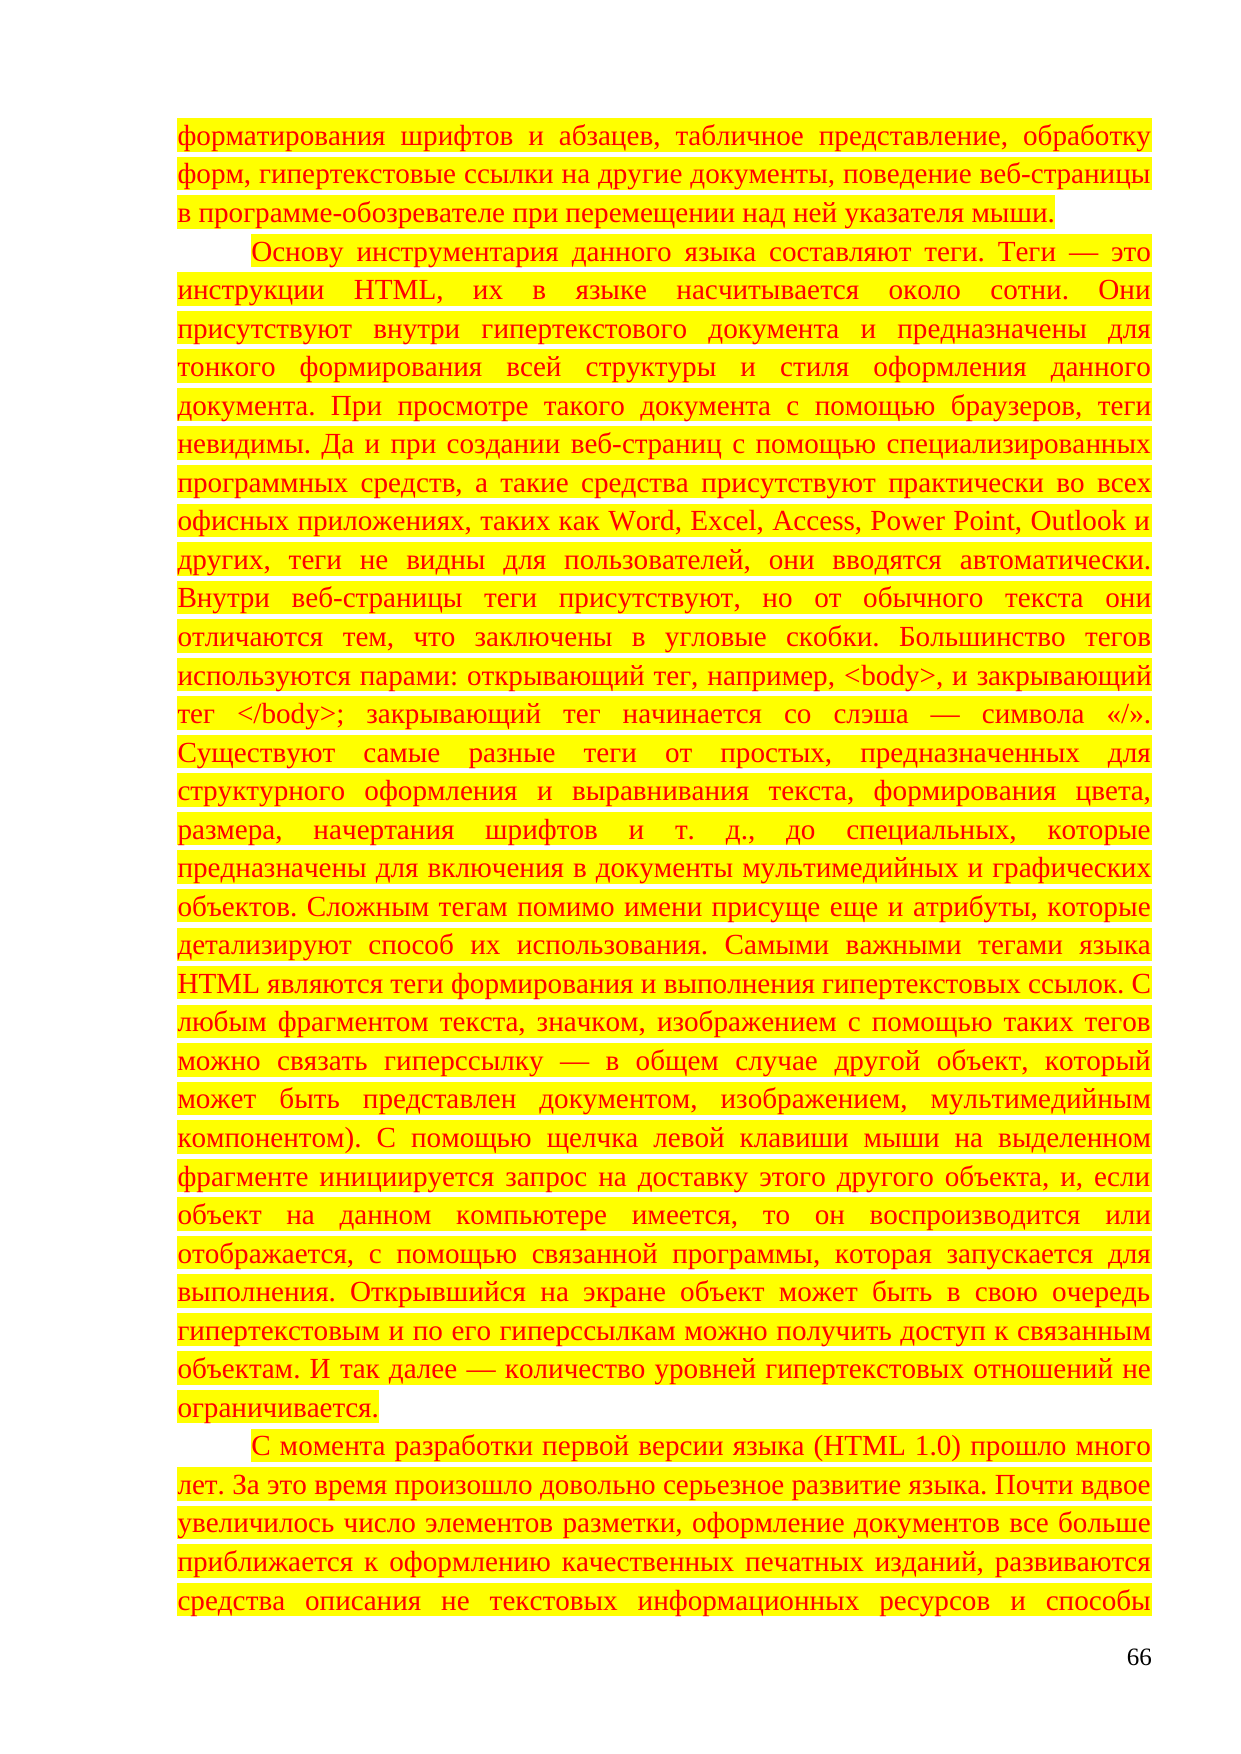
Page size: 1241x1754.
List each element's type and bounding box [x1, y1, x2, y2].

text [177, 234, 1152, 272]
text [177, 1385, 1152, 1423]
text [177, 1428, 1152, 1467]
text [177, 190, 1152, 229]
